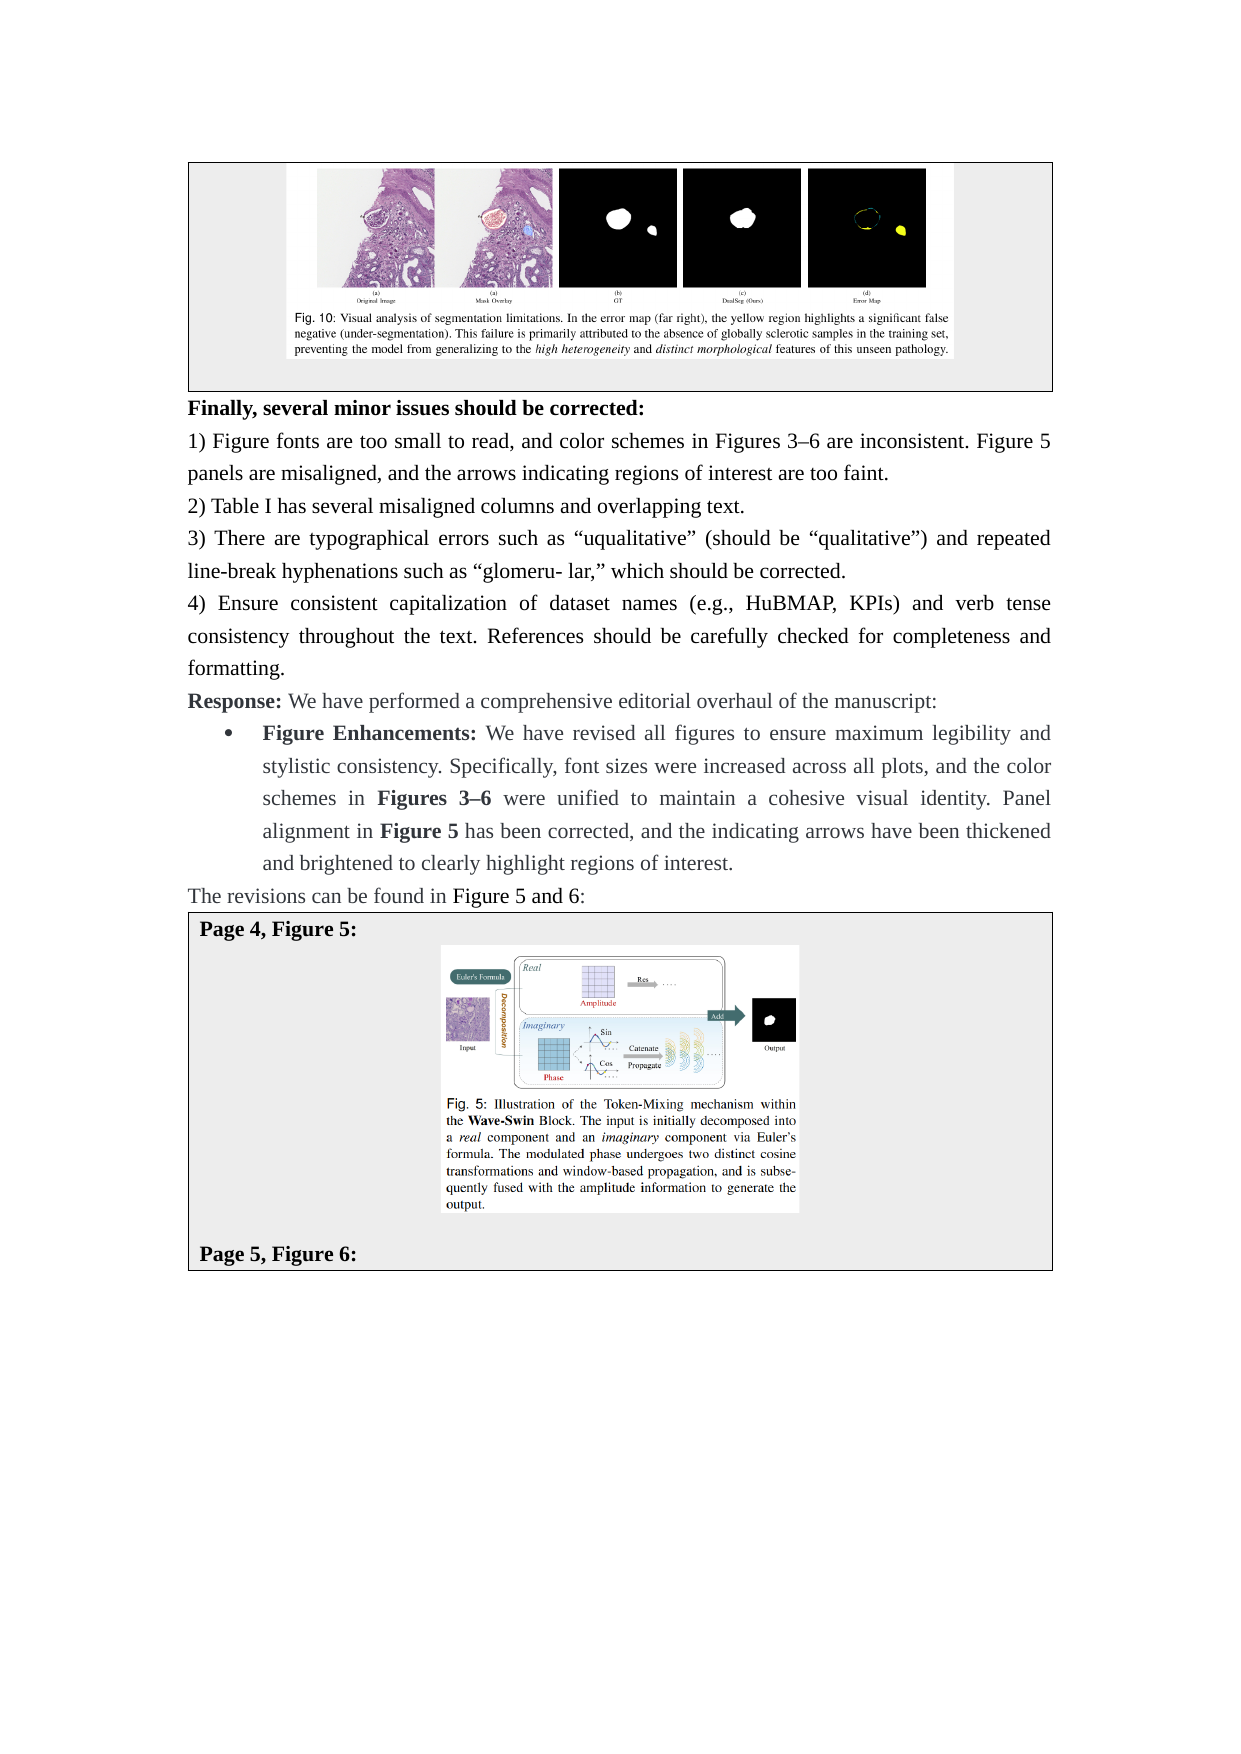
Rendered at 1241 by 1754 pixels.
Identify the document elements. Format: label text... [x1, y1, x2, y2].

text 2) Table I has several misaligned columns and overlapping text. [187, 489, 1053, 522]
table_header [189, 913, 1052, 1270]
picture [440, 945, 800, 1213]
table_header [189, 163, 1052, 391]
text 1) Figure fonts are too small to read, and color schemes in Figures 3–6 are inconsistent. Figure 5 panels are misaligned, and the arrows indicating regions of interest are too faint. [187, 424, 1053, 489]
text 4) Ensure consistent capitalization of dataset names (e.g., HuBMAP, KPIs) and verb tense consistency throughout the text. References should be carefully checked for completeness and formatting. [187, 587, 1053, 684]
text The revisions can be found in Figure 5 and 6: [187, 879, 1053, 912]
text Finally, several minor issues should be corrected: [187, 392, 1053, 424]
list Figure Enhancements: We have revised all figures to ensure maximum legibility and stylistic consistency. Specifically, font sizes were increased across all plots, and the color schemes in Figures 3–6 were unified to maintain a cohesive visual identity. Panel alignment in Figure 5 has been corrected, and the indicating arrows have been thickened and brightened to clearly highlight regions of interest. [225, 717, 1053, 879]
picture [286, 163, 954, 359]
text Response: We have performed a comprehensive editorial overhaul of the manuscript: [187, 684, 1053, 717]
text 3) There are typographical errors such as “uqualitative” (should be “qualitative”) and repeated line-break hyphenations such as “glomeru- lar,” which should be corrected. [187, 522, 1053, 587]
